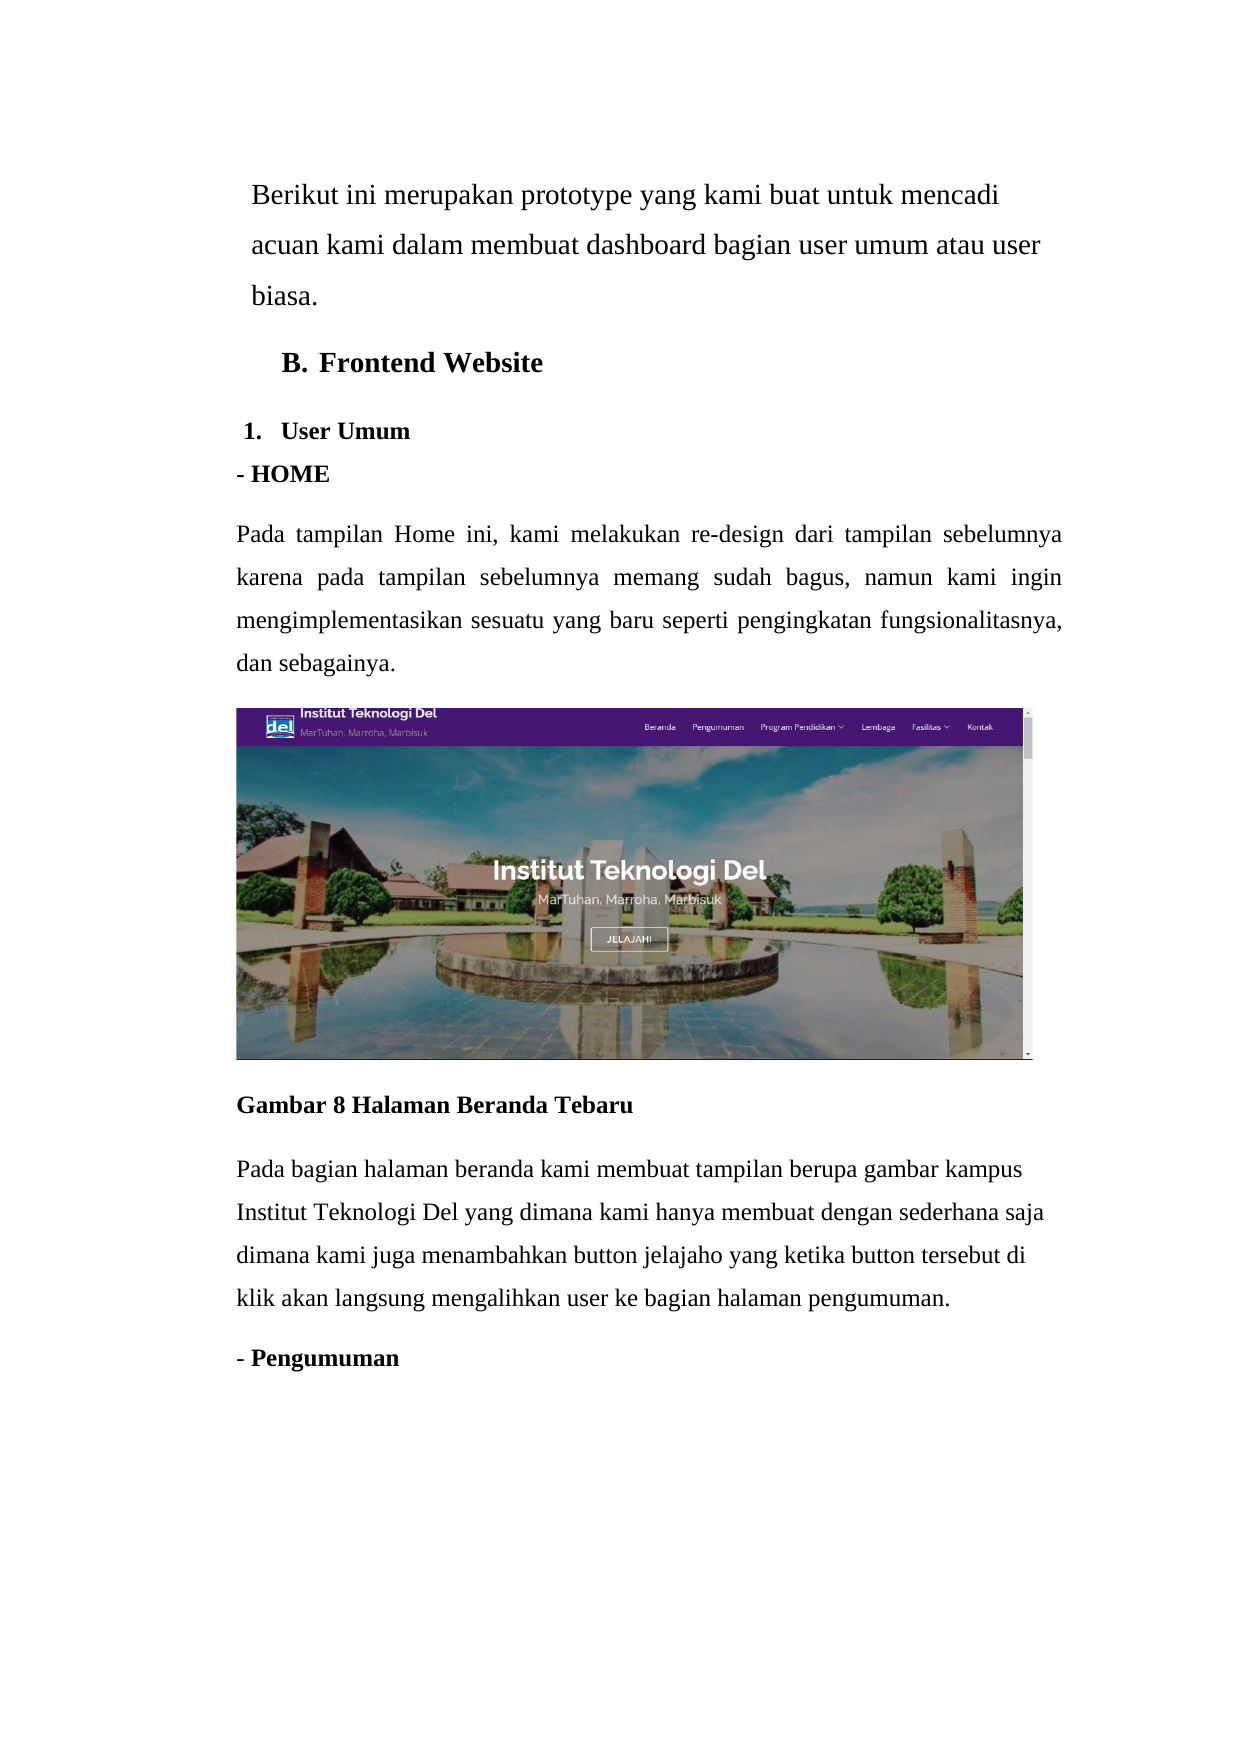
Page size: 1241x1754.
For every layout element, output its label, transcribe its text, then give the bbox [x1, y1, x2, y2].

subtitle Frontend Website [281, 345, 1063, 378]
text - HOME [236, 459, 1063, 488]
picture [236, 708, 1033, 1060]
subtitle User Umum [243, 416, 1063, 445]
text Pada tampilan Home ini, kami melakukan re-design dari tampilan sebelumnya karena pada tampilan sebelumnya memang sudah bagus, namun kami ingin mengimplementasikan sesuatu yang baru seperti pengingkatan fungsionalitasnya, dan sebagainya. [236, 519, 1063, 677]
text - Pengumuman [236, 1343, 1063, 1372]
text Gambar 8 Halaman Beranda Tebaru [236, 1090, 1063, 1119]
list Berikut ini merupakan prototype yang kami buat untuk mencadi acuan kami dalam membuat dashboard bagian user umum atau user biasa. [251, 177, 1063, 311]
text Pada bagian halaman beranda kami membuat tampilan berupa gambar kampus Institut Teknologi Del yang dimana kami hanya membuat dengan sederhana saja dimana kami juga menambahkan button jelajaho yang ketika button tersebut di klik akan langsung mengalihkan user ke bagian halaman pengumuman. [236, 1154, 1063, 1312]
